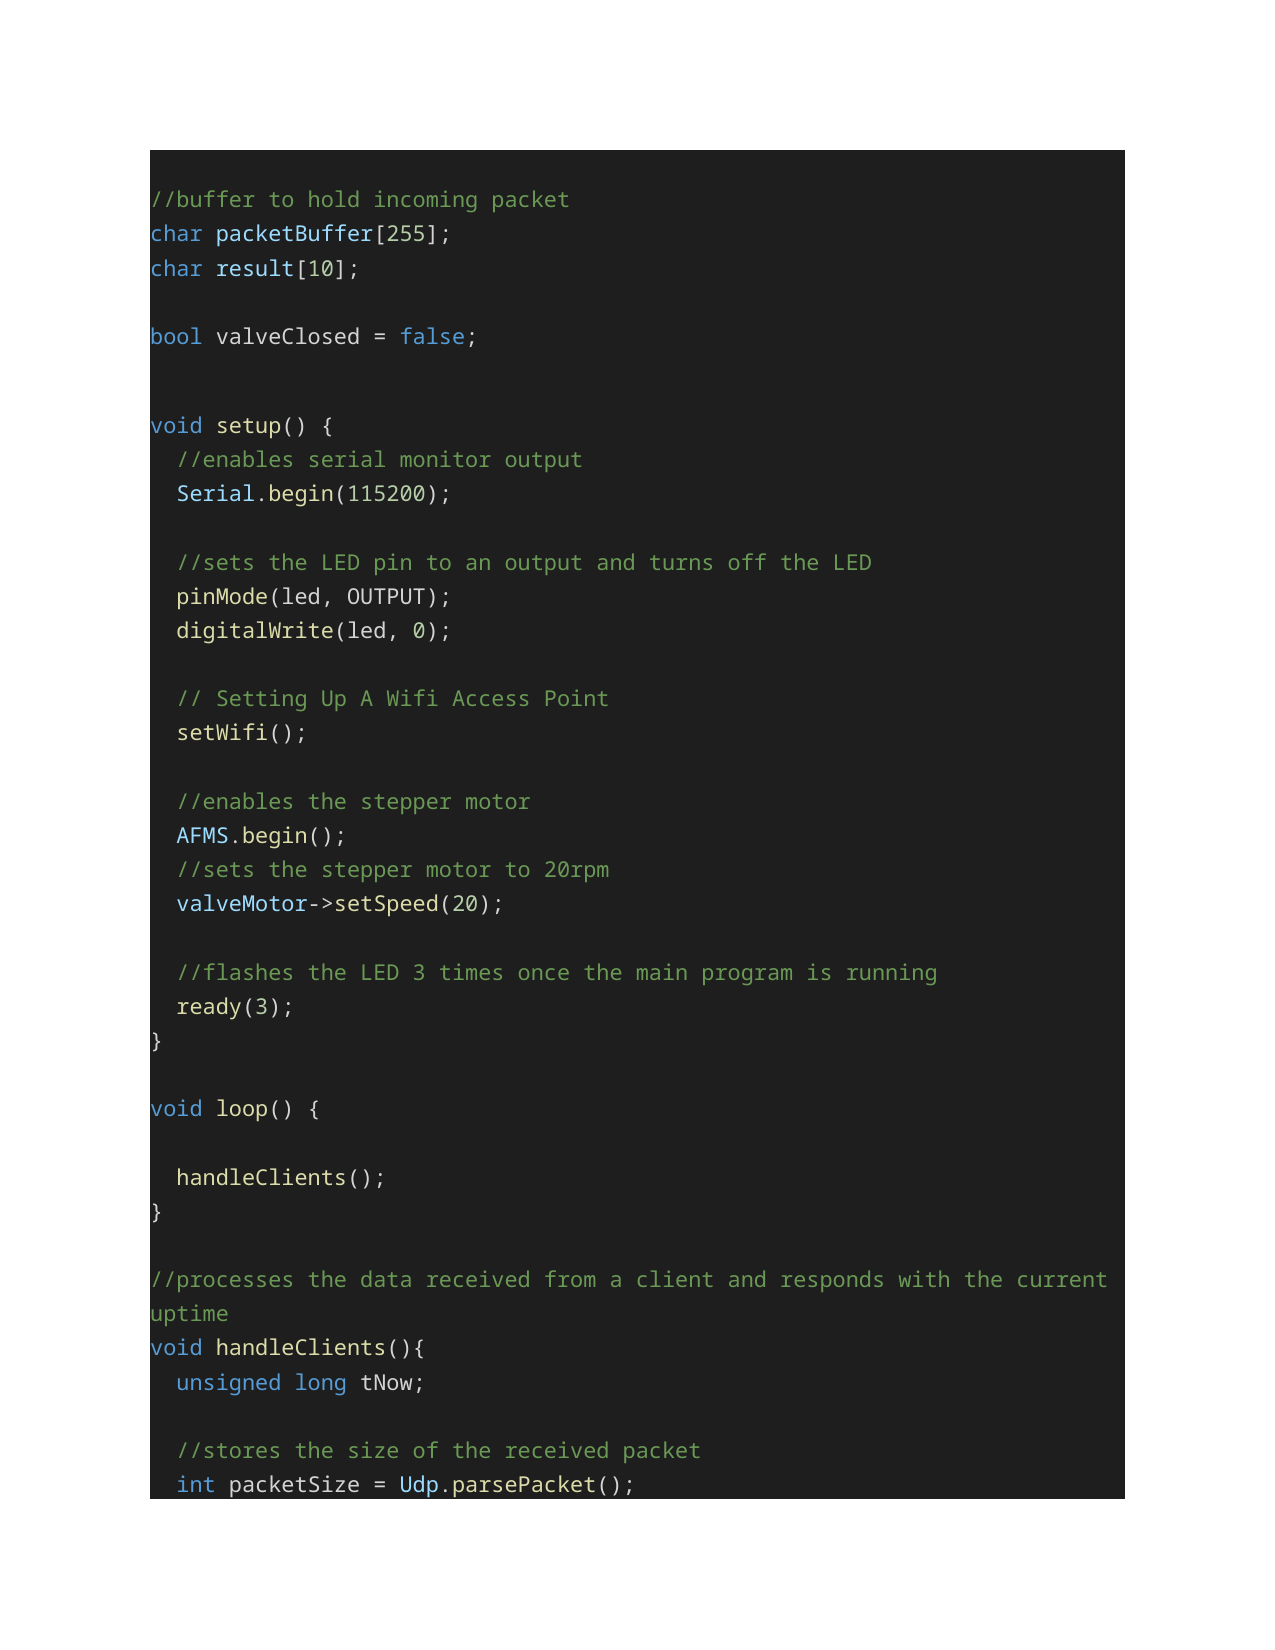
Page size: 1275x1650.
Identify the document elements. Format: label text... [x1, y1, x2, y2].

text //processes the data received from a client and responds with the current uptime [150, 1264, 1125, 1328]
text } [150, 1196, 1125, 1225]
text //enables serial monitor output [150, 444, 1125, 474]
text void loop() { [150, 1093, 1125, 1123]
text digitalWrite(led, 0); [150, 615, 1125, 644]
text //stores the size of the received packet [150, 1435, 1125, 1464]
text unsigned long tNow; [150, 1366, 1125, 1396]
text bool valveClosed = false; [150, 321, 1125, 351]
text //buffer to hold incoming packet [150, 184, 1125, 214]
text char result[10]; [150, 252, 1125, 282]
text //sets the LED pin to an output and turns off the LED [150, 546, 1125, 576]
text //flashes the LED 3 times once the main program is running [150, 956, 1125, 986]
text int packetSize = Udp.parsePacket(); [150, 1469, 1125, 1499]
text void handleClients(){ [150, 1332, 1125, 1362]
text valveMotor->setSpeed(20); [150, 888, 1125, 918]
text // Setting Up A Wifi Access Point [150, 683, 1125, 713]
text //enables the stepper motor [150, 786, 1125, 815]
text Serial.begin(115200); [150, 478, 1125, 508]
text ready(3); [150, 991, 1125, 1020]
text AFMS.begin(); [150, 820, 1125, 849]
text setWifi(); [150, 717, 1125, 747]
text pinMode(led, OUTPUT); [150, 581, 1125, 610]
text } [150, 1025, 1125, 1054]
text //sets the stepper motor to 20rpm [150, 854, 1125, 884]
text handleClients(); [150, 1161, 1125, 1191]
text char packetBuffer[255]; [150, 218, 1125, 248]
text void setup() { [150, 410, 1125, 439]
